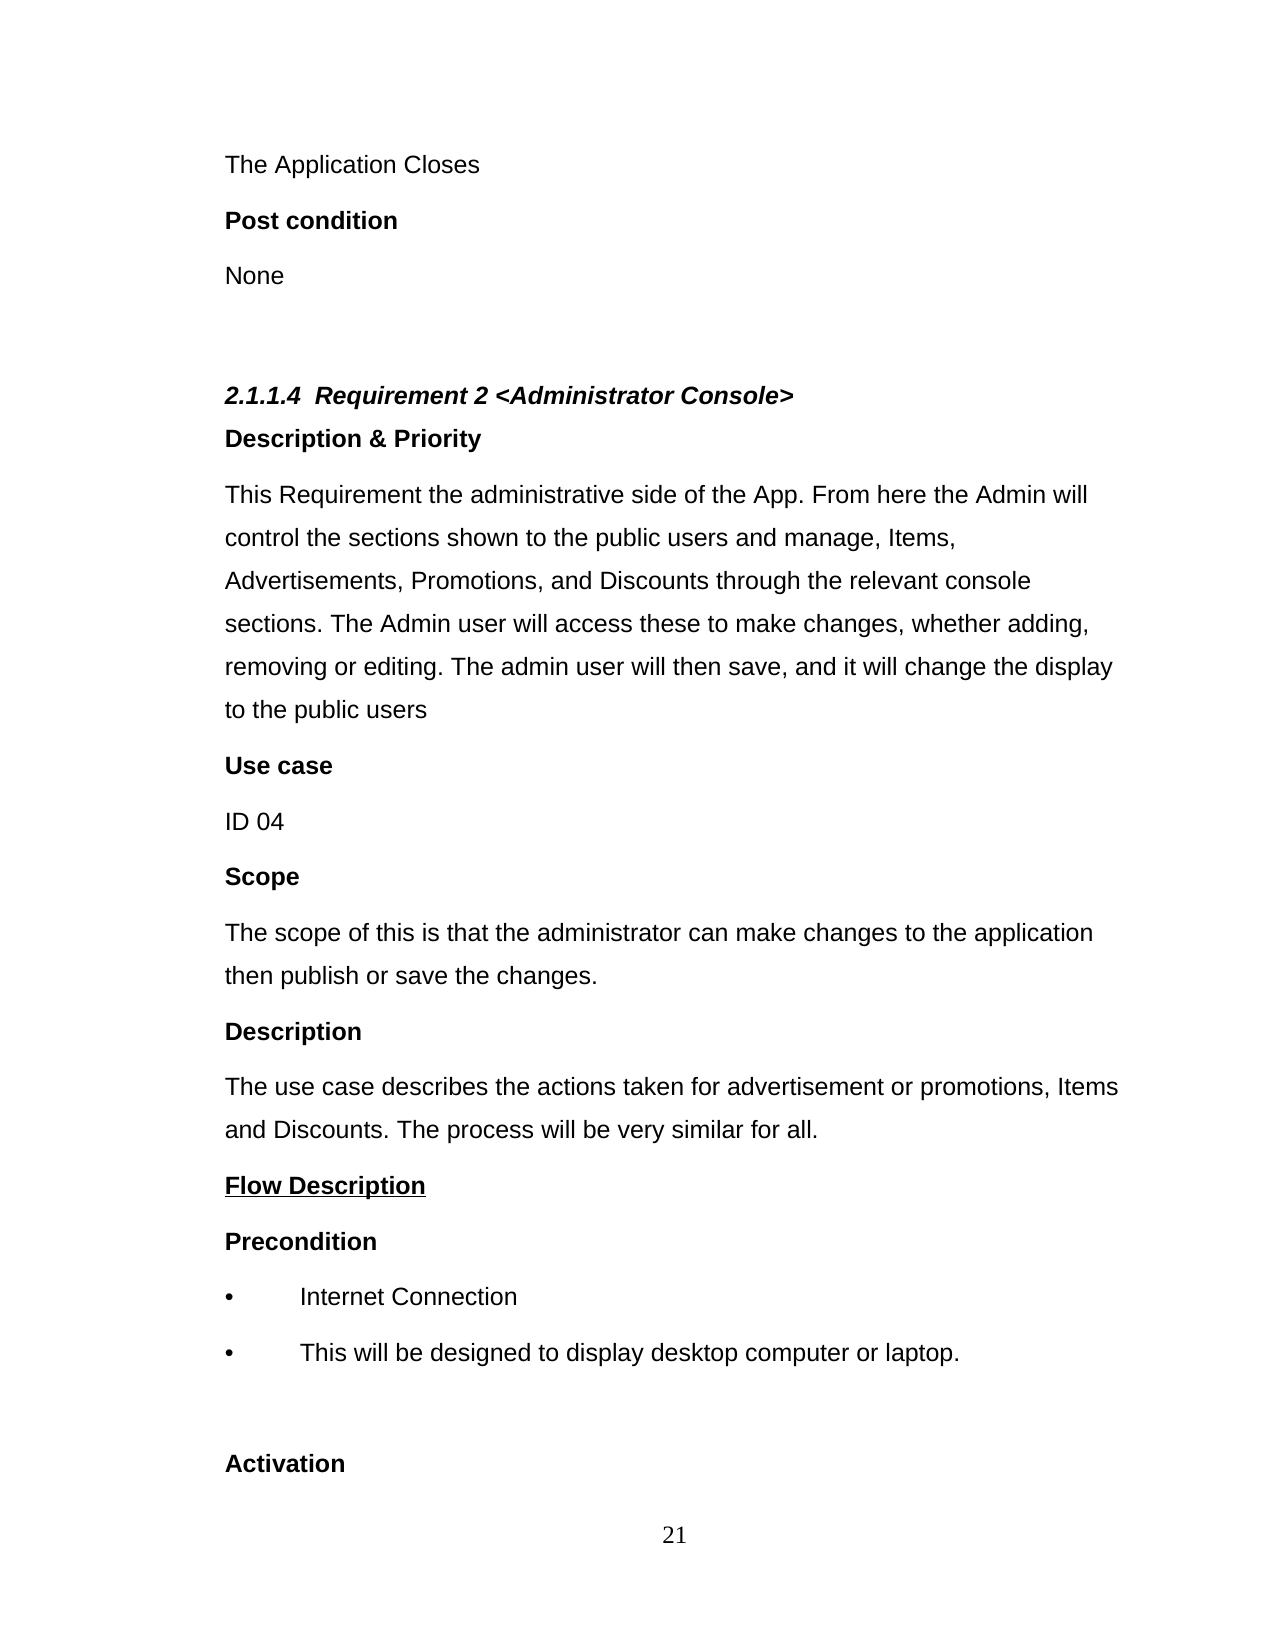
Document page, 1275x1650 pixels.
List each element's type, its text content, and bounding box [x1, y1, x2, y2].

text • This will be designed to display desktop computer or laptop. [224, 1338, 1125, 1366]
text The Application Closes [224, 150, 1125, 179]
text Description [224, 1016, 1125, 1045]
text Scope [224, 862, 1125, 891]
text This Requirement the administrative side of the App. From here the Admin will control the sections shown to the public users and manage, Items, Advertisements, Promotions, and Discounts through the relevant console sections. The Admin user will access these to make changes, whether adding, removing or editing. The admin user will then save, and it will change the display to the public users [224, 479, 1125, 724]
text Post condition [224, 206, 1125, 234]
text Precondition [224, 1226, 1125, 1255]
text • Internet Connection [224, 1282, 1125, 1311]
text Description & Priority [224, 424, 1125, 453]
text Use case [224, 751, 1125, 779]
text The scope of this is that the administrator can make changes to the application then publish or save the changes. [224, 918, 1125, 989]
text The use case describes the actions taken for advertisement or promotions, Items and Discounts. The process will be very similar for all. [224, 1072, 1125, 1144]
text None [224, 261, 1125, 290]
text Flow Description [224, 1171, 1125, 1199]
text Activation [224, 1449, 1125, 1478]
text ID 04 [224, 806, 1125, 835]
subtitle Requirement 2 <Administrator Console> [224, 381, 1125, 409]
